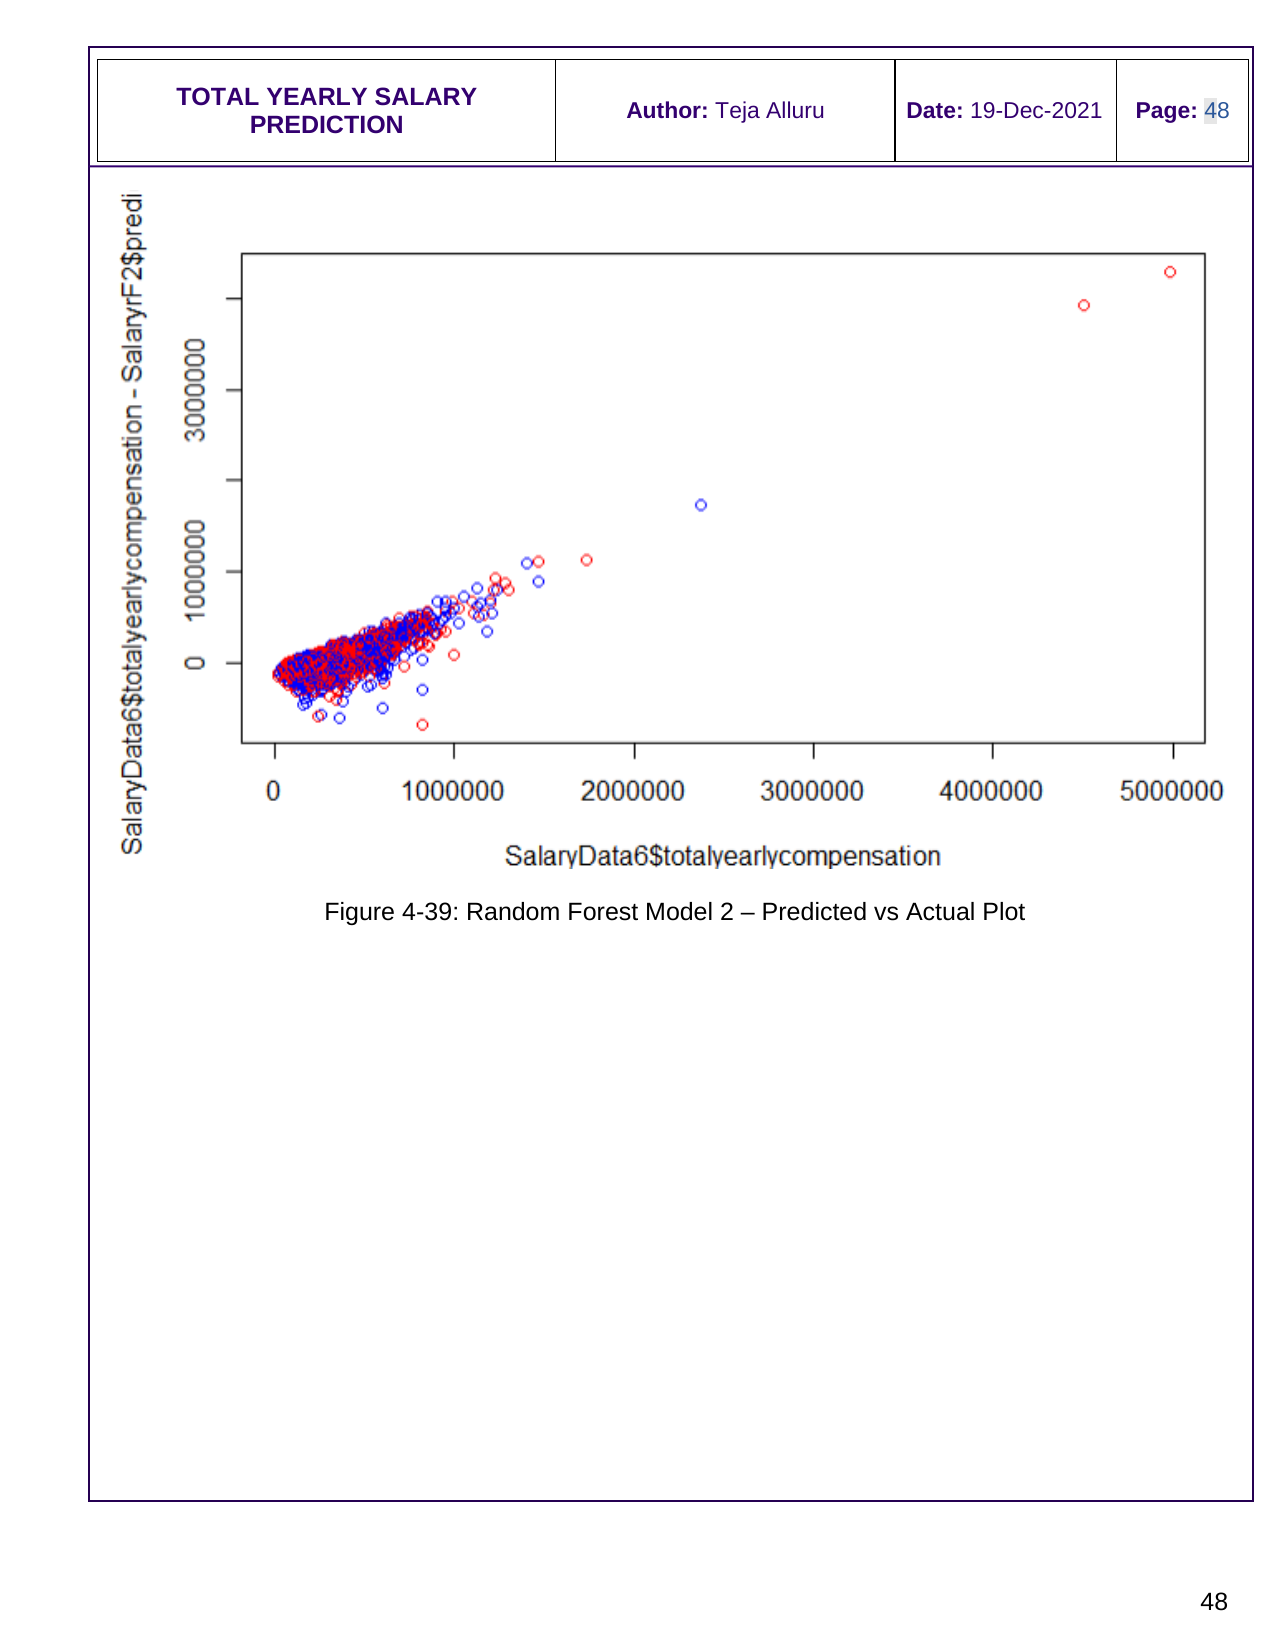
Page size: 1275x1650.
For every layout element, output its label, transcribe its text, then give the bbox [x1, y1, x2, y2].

picture [112, 190, 1231, 869]
